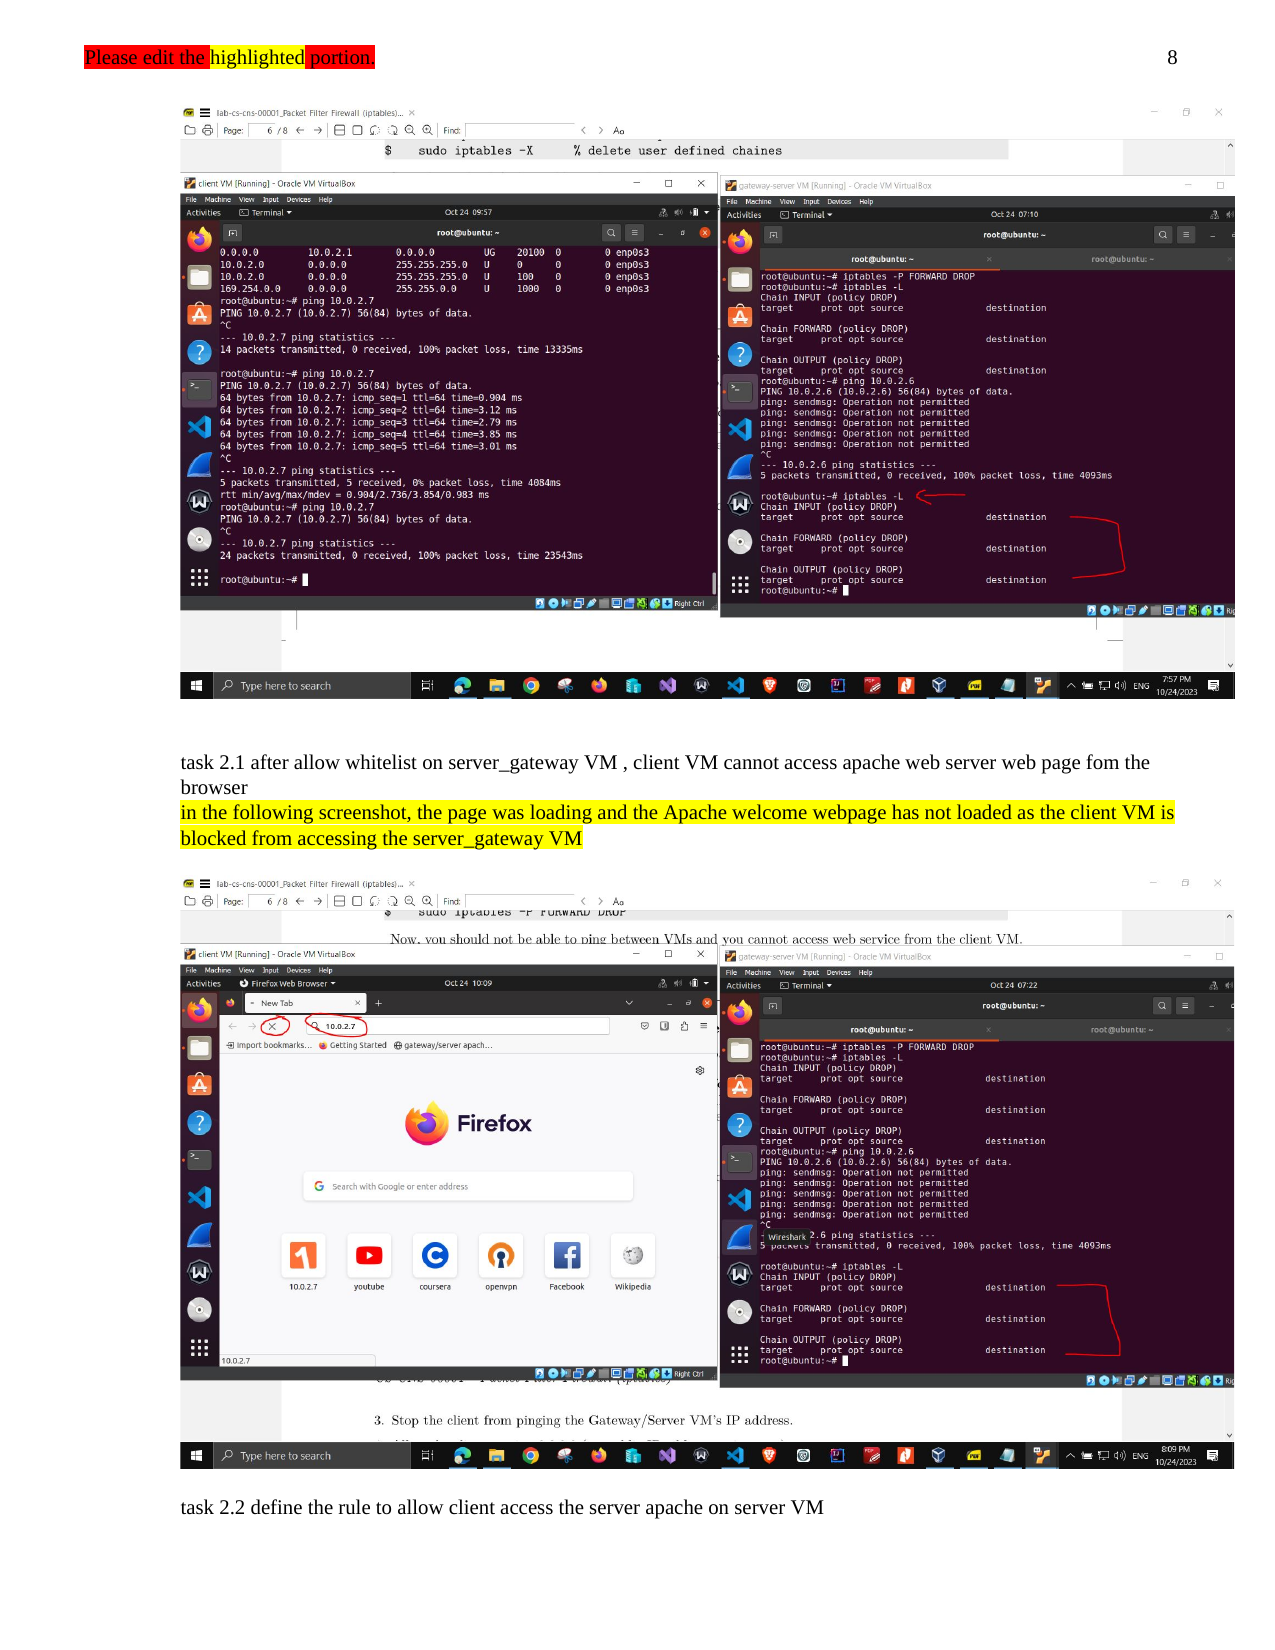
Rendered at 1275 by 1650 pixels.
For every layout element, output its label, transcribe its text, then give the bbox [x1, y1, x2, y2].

picture [180, 105, 1235, 699]
text task 2.2 define the rule to allow client access the server apache on server VM [180, 1495, 1177, 1519]
text task 2.1 after allow whitelist on server_gateway VM , client VM cannot access apache web server web page fom the browser in the following screenshot, the page was loading and the Apache welcome webpage has not loaded as the client VM is blocked from accessing the server_gateway VM [180, 750, 1177, 849]
picture [180, 875, 1235, 1469]
